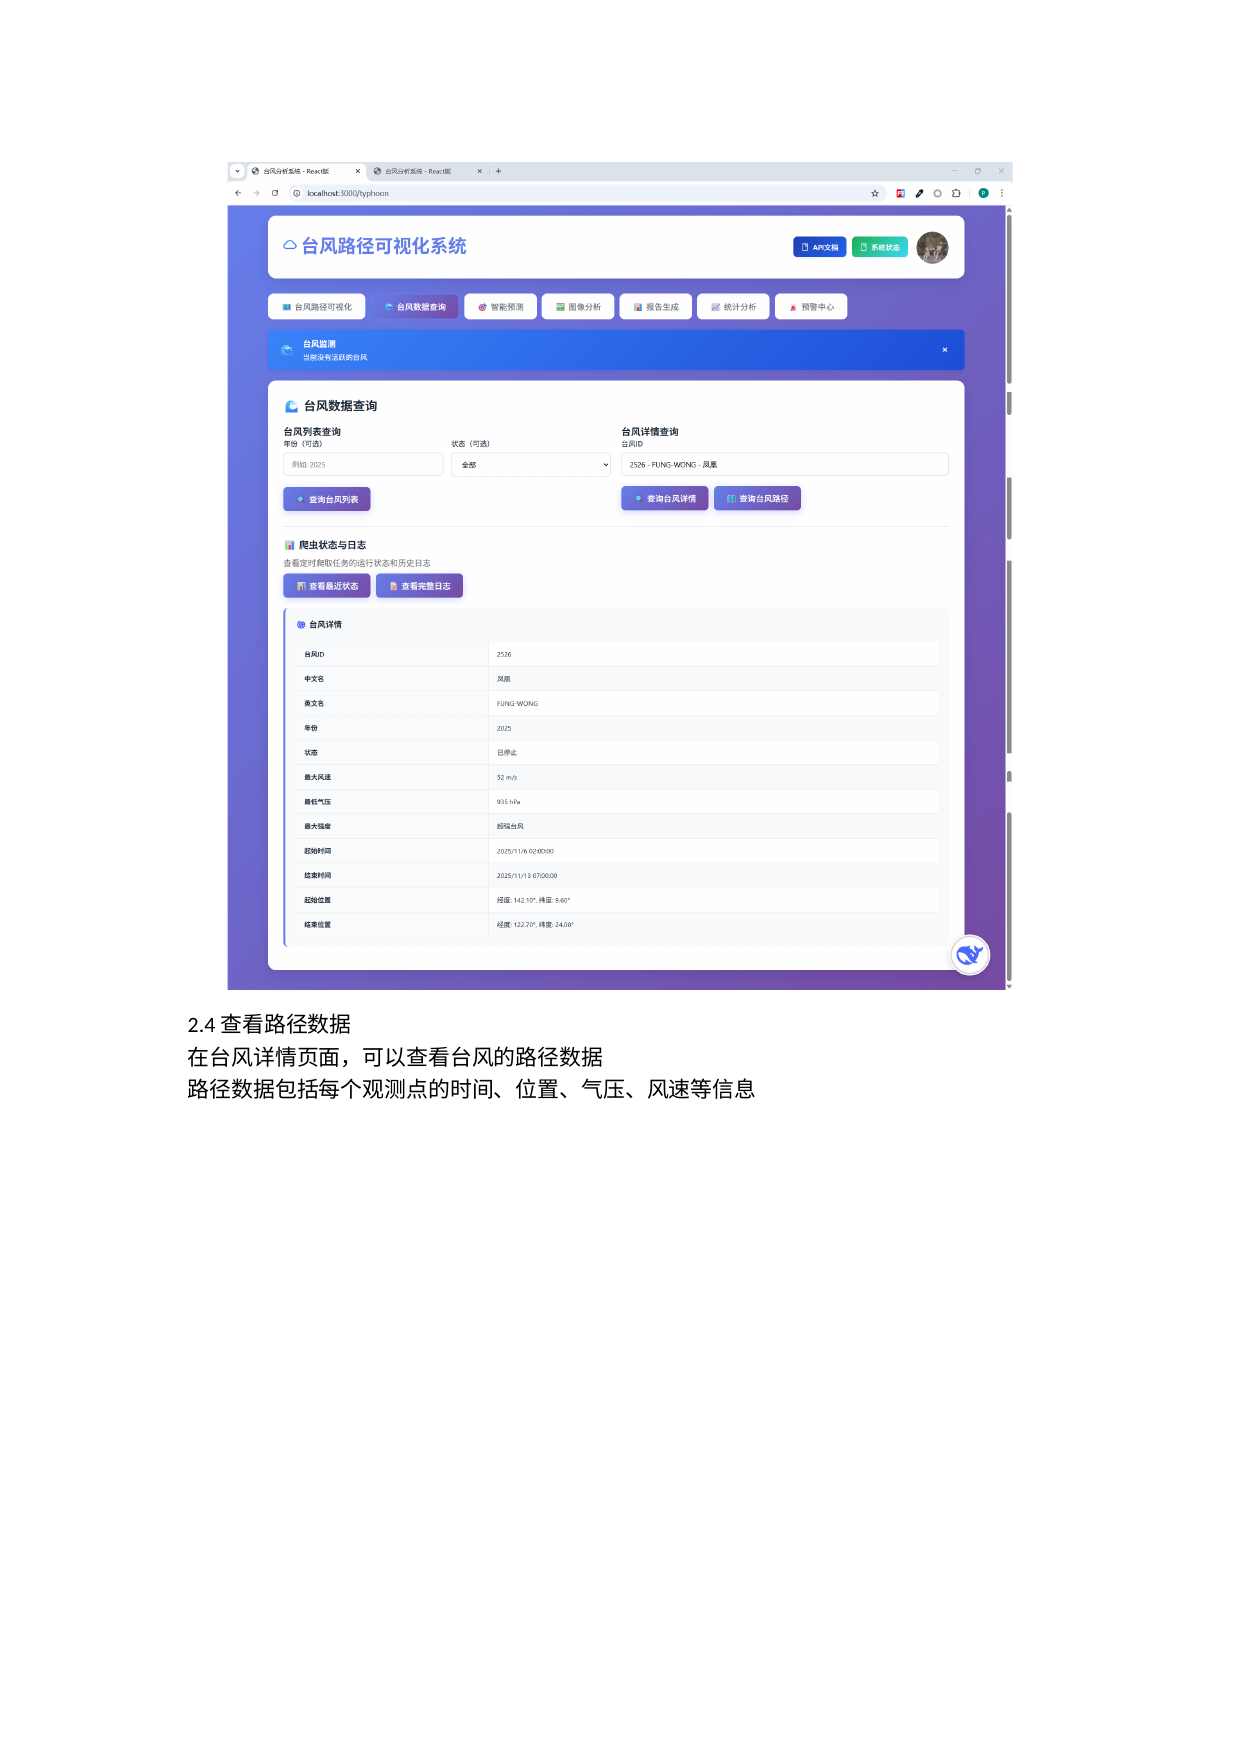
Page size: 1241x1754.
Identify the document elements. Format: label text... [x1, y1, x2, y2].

picture [227, 162, 1013, 990]
text 在台风详情页面，可以查看台风的路径数据 [187, 1039, 1053, 1072]
text 2.4 查看路径数据 [187, 1007, 1053, 1039]
text 路径数据包括每个观测点的时间、位置、气压、风速等信息 [187, 1072, 1053, 1104]
